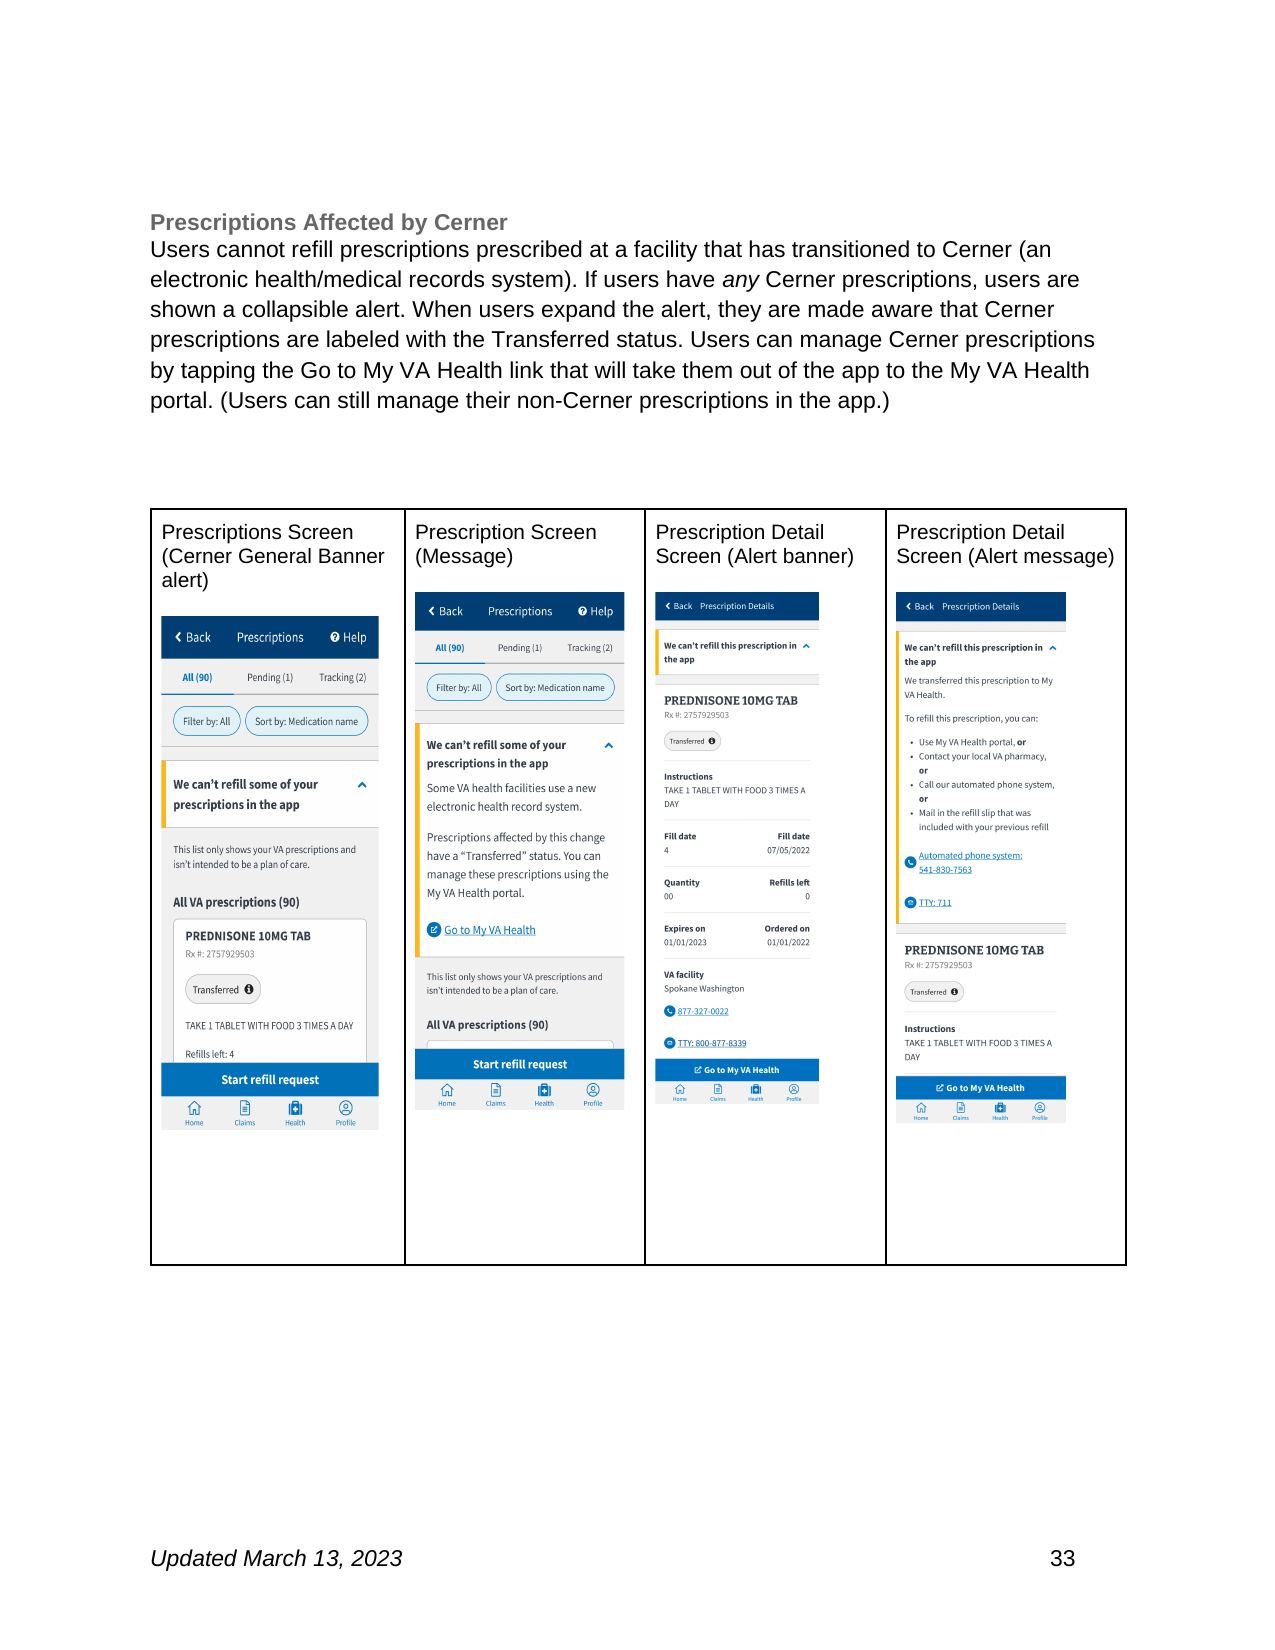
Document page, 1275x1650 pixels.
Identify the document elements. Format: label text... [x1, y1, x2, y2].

picture [896, 592, 1066, 1123]
picture [655, 592, 819, 1104]
table_header Prescription Screen (Message) [406, 510, 644, 1264]
picture [415, 592, 625, 1110]
table_header Prescriptions Screen (Cerner General Banner alert) [152, 510, 404, 1264]
table_header Prescription Detail Screen (Alert message) [887, 510, 1125, 1264]
text Prescriptions Affected by Cerner [150, 209, 1125, 236]
table_header Prescription Detail Screen (Alert banner) [646, 510, 885, 1264]
picture [161, 616, 379, 1130]
text Users cannot refill prescriptions prescribed at a facility that has transitioned to Cerner (an electronic health/medical records system). If users have any Cerner prescriptions, users are shown a collapsible alert. When users expand the alert, they are made aware that Cerner prescriptions are labeled with the Transferred status. Users can manage Cerner prescriptions by tapping the Go to My VA Health link that will take them out of the app to the My VA Health portal. (Users can still manage their non-Cerner prescriptions in the app.) [150, 236, 1125, 413]
